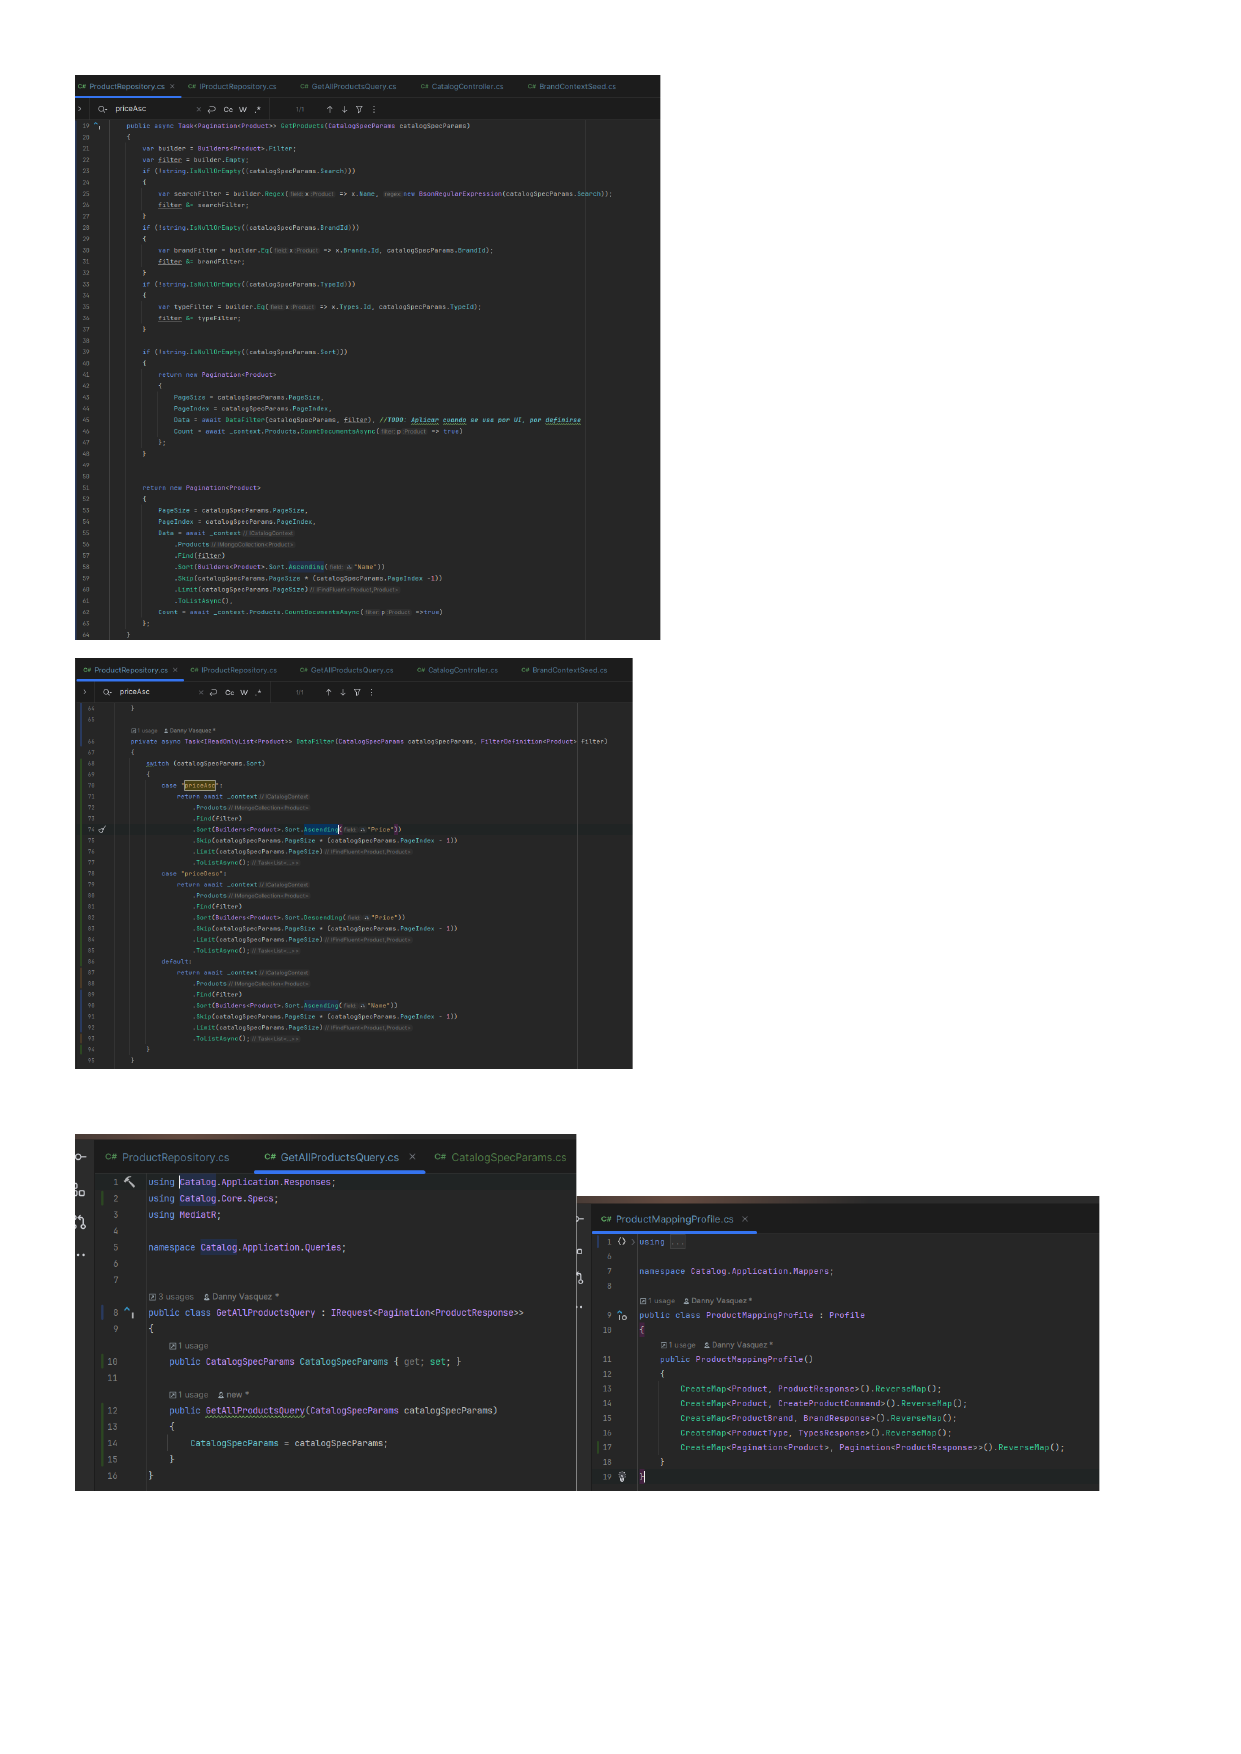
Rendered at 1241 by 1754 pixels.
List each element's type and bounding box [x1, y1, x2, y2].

picture [75, 658, 633, 1069]
picture [75, 75, 661, 640]
picture [75, 1134, 1100, 1491]
